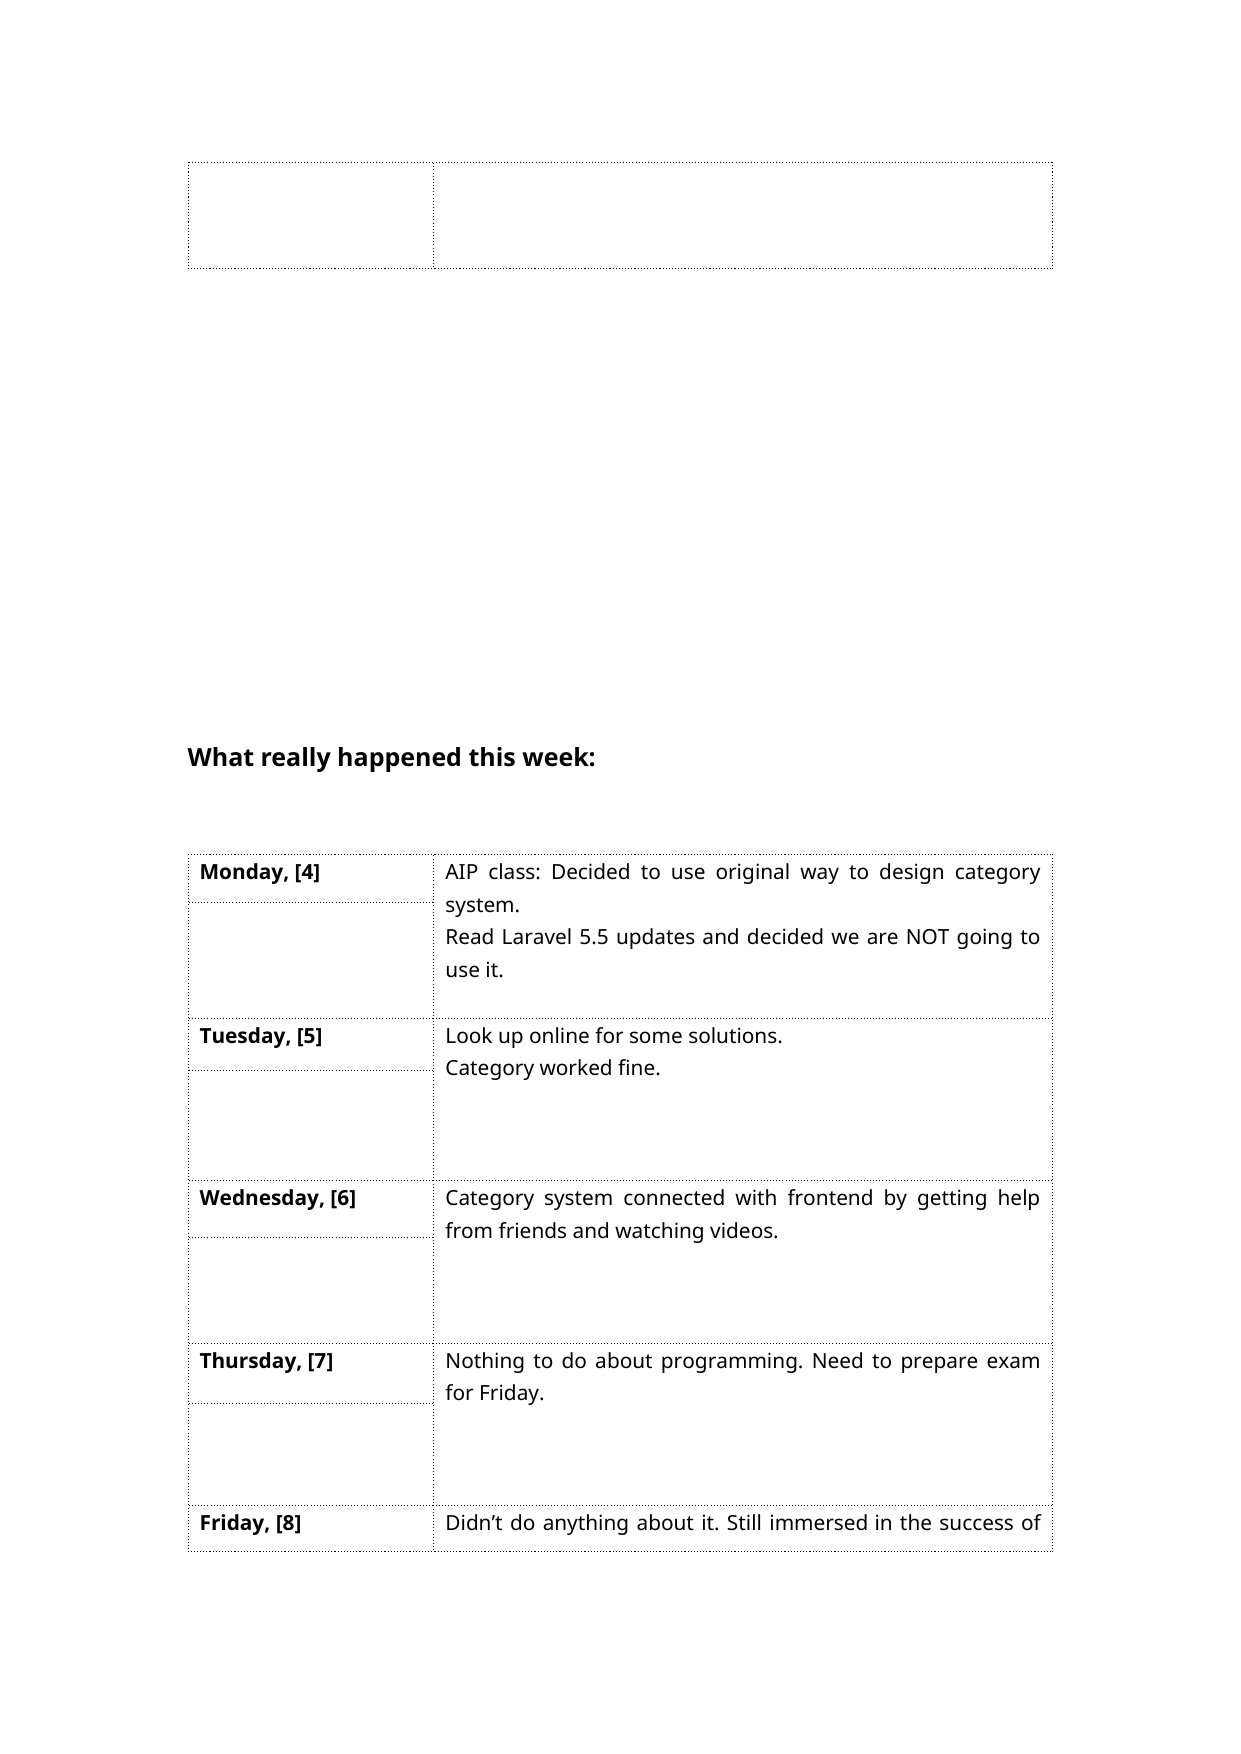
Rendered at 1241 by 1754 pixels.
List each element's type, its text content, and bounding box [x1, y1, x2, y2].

table_cell [188, 1403, 434, 1505]
table_cell Wednesday, [6] [188, 1180, 434, 1237]
table_cell Category system connected with frontend by getting help from friends and watching videos. [434, 1180, 1052, 1343]
table_cell Nothing to do about programming. Need to prepare exam for Friday. [434, 1343, 1052, 1505]
table_header AIP class: Decided to use original way to design category system. Read Laravel 5.5 updates and decided we are NOT going to use it. [434, 854, 1052, 1018]
table_cell Thursday, [7] [188, 1343, 434, 1403]
table_header Monday, [4] [188, 854, 434, 902]
text What really happened this week: [187, 724, 1053, 789]
table_cell [188, 902, 434, 1018]
table_cell Friday, [8] [188, 1505, 434, 1551]
table_cell [188, 1237, 434, 1343]
table_cell Look up online for some solutions. Category worked fine. [434, 1018, 1052, 1180]
table_cell Tuesday, [5] [188, 1018, 434, 1070]
table_cell [188, 1070, 434, 1180]
table_cell Day off. [434, 162, 1052, 268]
table_cell [188, 162, 434, 268]
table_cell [434, 1505, 1052, 1551]
